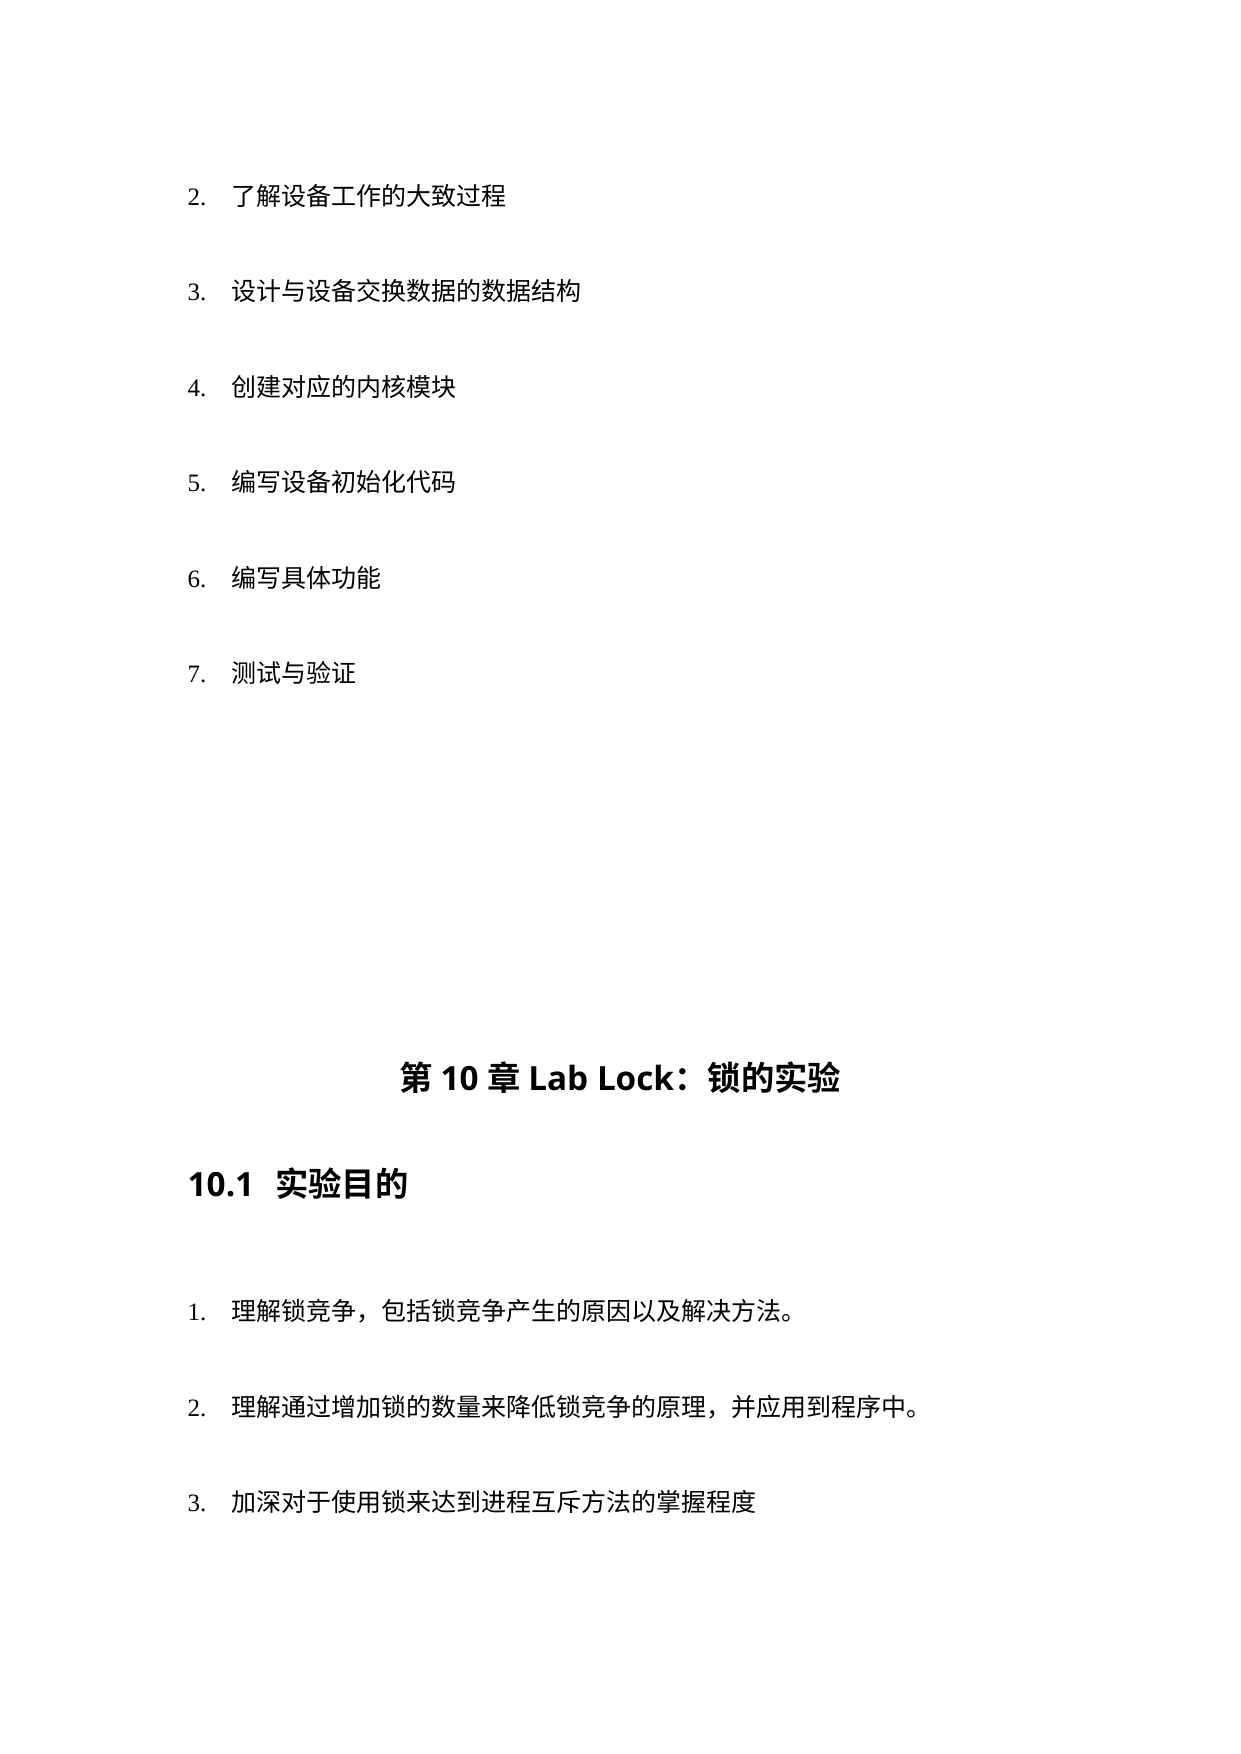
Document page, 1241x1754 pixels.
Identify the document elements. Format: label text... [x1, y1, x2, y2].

text 2. 了解设备工作的大致过程 [187, 162, 1053, 227]
subtitle 第 10 章 Lab Lock：锁的实验 [187, 1043, 1053, 1108]
subtitle 10.1 实验目的 [187, 1150, 1053, 1215]
text 1. 理解锁竞争，包括锁竞争产生的原因以及解决方法。 [187, 1277, 1053, 1342]
text 3. 加深对于使用锁来达到进程互斥方法的掌握程度 [187, 1468, 1053, 1533]
text 4. 创建对应的内核模块 [187, 353, 1053, 418]
text 3. 设计与设备交换数据的数据结构 [187, 257, 1053, 322]
text 2. 理解通过增加锁的数量来降低锁竞争的原理，并应用到程序中。 [187, 1373, 1053, 1438]
text 6. 编写具体功能 [187, 544, 1053, 609]
text 5. 编写设备初始化代码 [187, 448, 1053, 513]
text 7. 测试与验证 [187, 639, 1053, 704]
